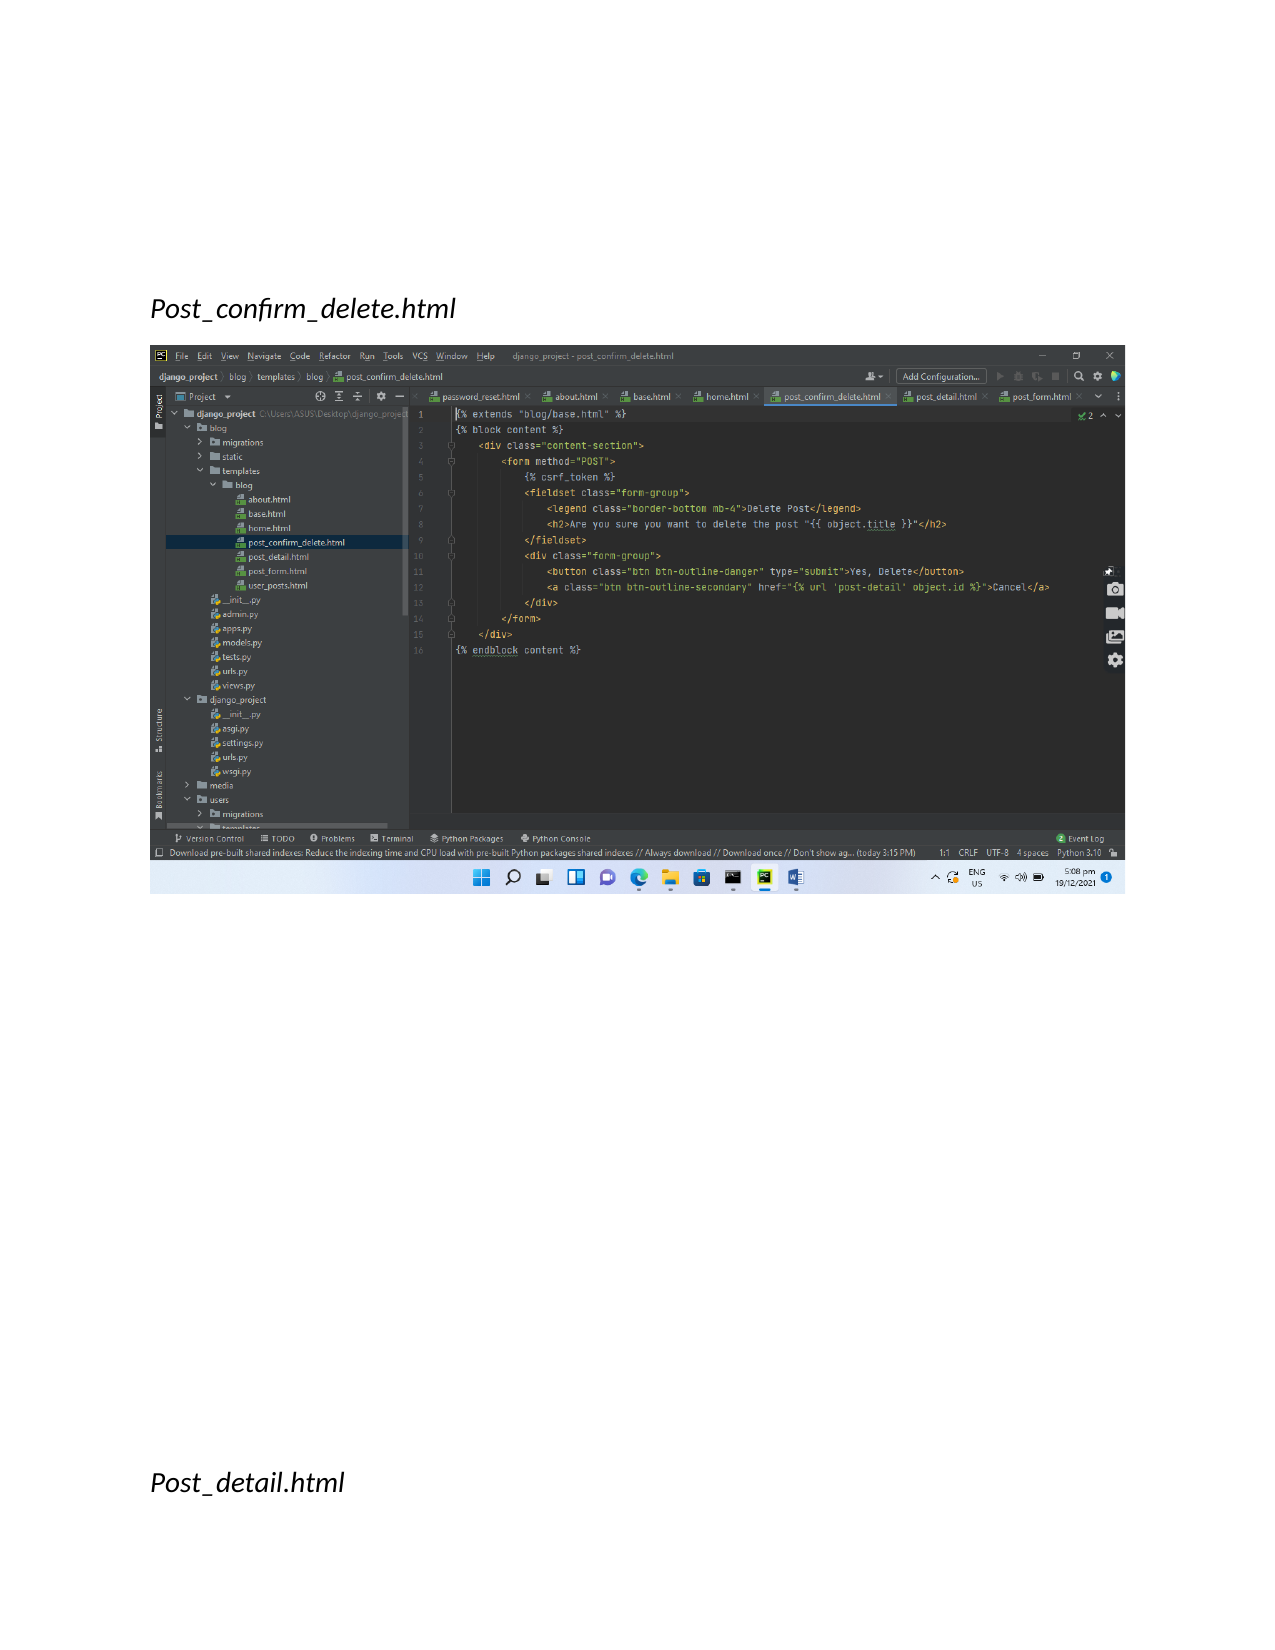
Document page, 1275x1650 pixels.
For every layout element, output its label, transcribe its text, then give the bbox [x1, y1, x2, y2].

text Post_confirm_delete.html [150, 291, 1125, 326]
picture [150, 345, 1125, 894]
text Post_detail.html [150, 1464, 1125, 1499]
